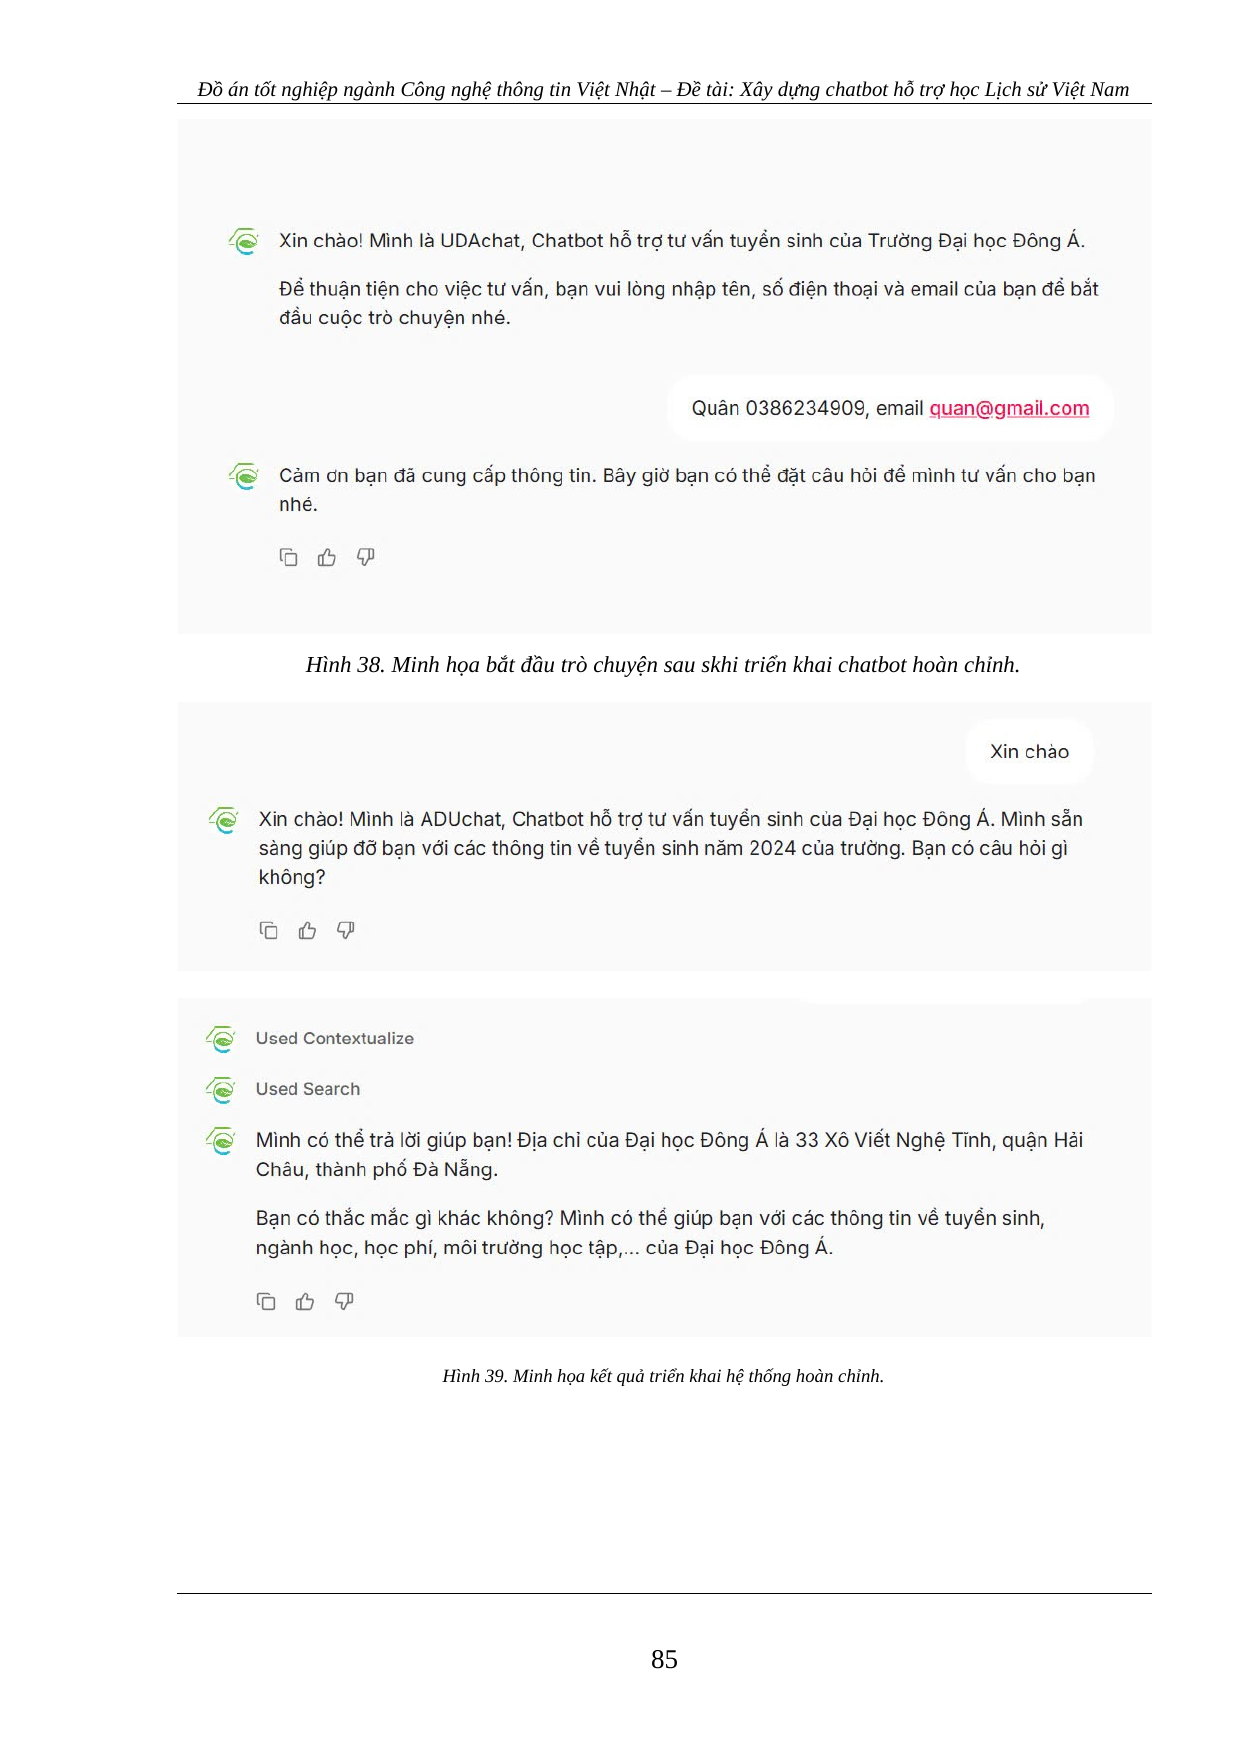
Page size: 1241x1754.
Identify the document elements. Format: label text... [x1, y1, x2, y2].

picture [177, 119, 1152, 634]
picture [177, 702, 1152, 971]
picture [177, 998, 1152, 1337]
